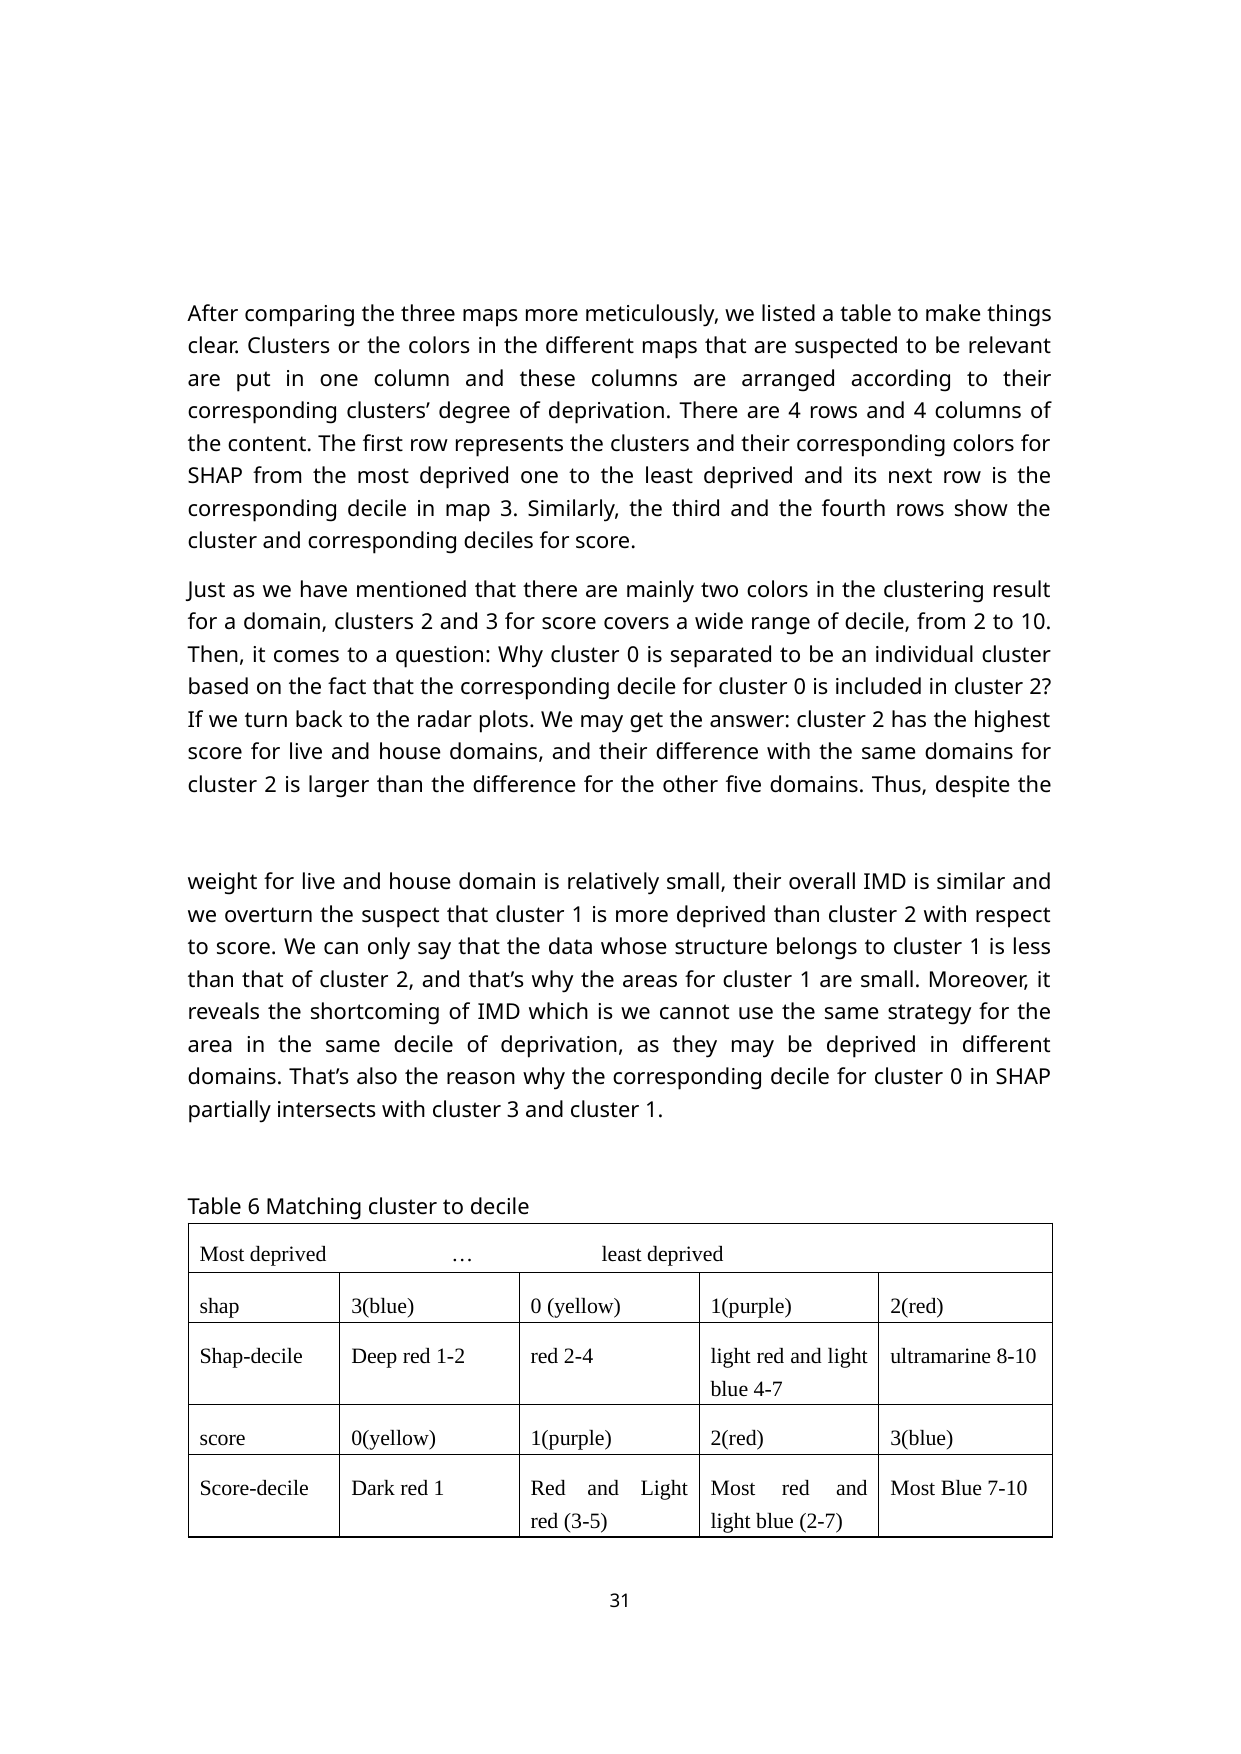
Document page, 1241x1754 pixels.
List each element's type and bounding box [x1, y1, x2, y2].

table_cell [700, 1273, 878, 1322]
table_cell [520, 1323, 699, 1404]
table_cell [700, 1455, 878, 1536]
table_cell [189, 1405, 339, 1454]
table_cell [520, 1405, 699, 1454]
table_cell [340, 1405, 519, 1454]
table_cell [189, 1323, 339, 1404]
table_cell [340, 1273, 519, 1322]
table_cell [879, 1405, 1052, 1454]
table_cell [520, 1273, 699, 1322]
table_cell [879, 1323, 1052, 1404]
table_cell [700, 1323, 878, 1404]
table_header [189, 1224, 1052, 1272]
table_cell [340, 1323, 519, 1404]
table_cell [189, 1455, 339, 1536]
table_cell [340, 1455, 519, 1536]
table_cell [189, 1273, 339, 1322]
table_cell [879, 1273, 1052, 1322]
table_cell [520, 1455, 699, 1536]
table_cell [700, 1405, 878, 1454]
table_cell [879, 1455, 1052, 1536]
